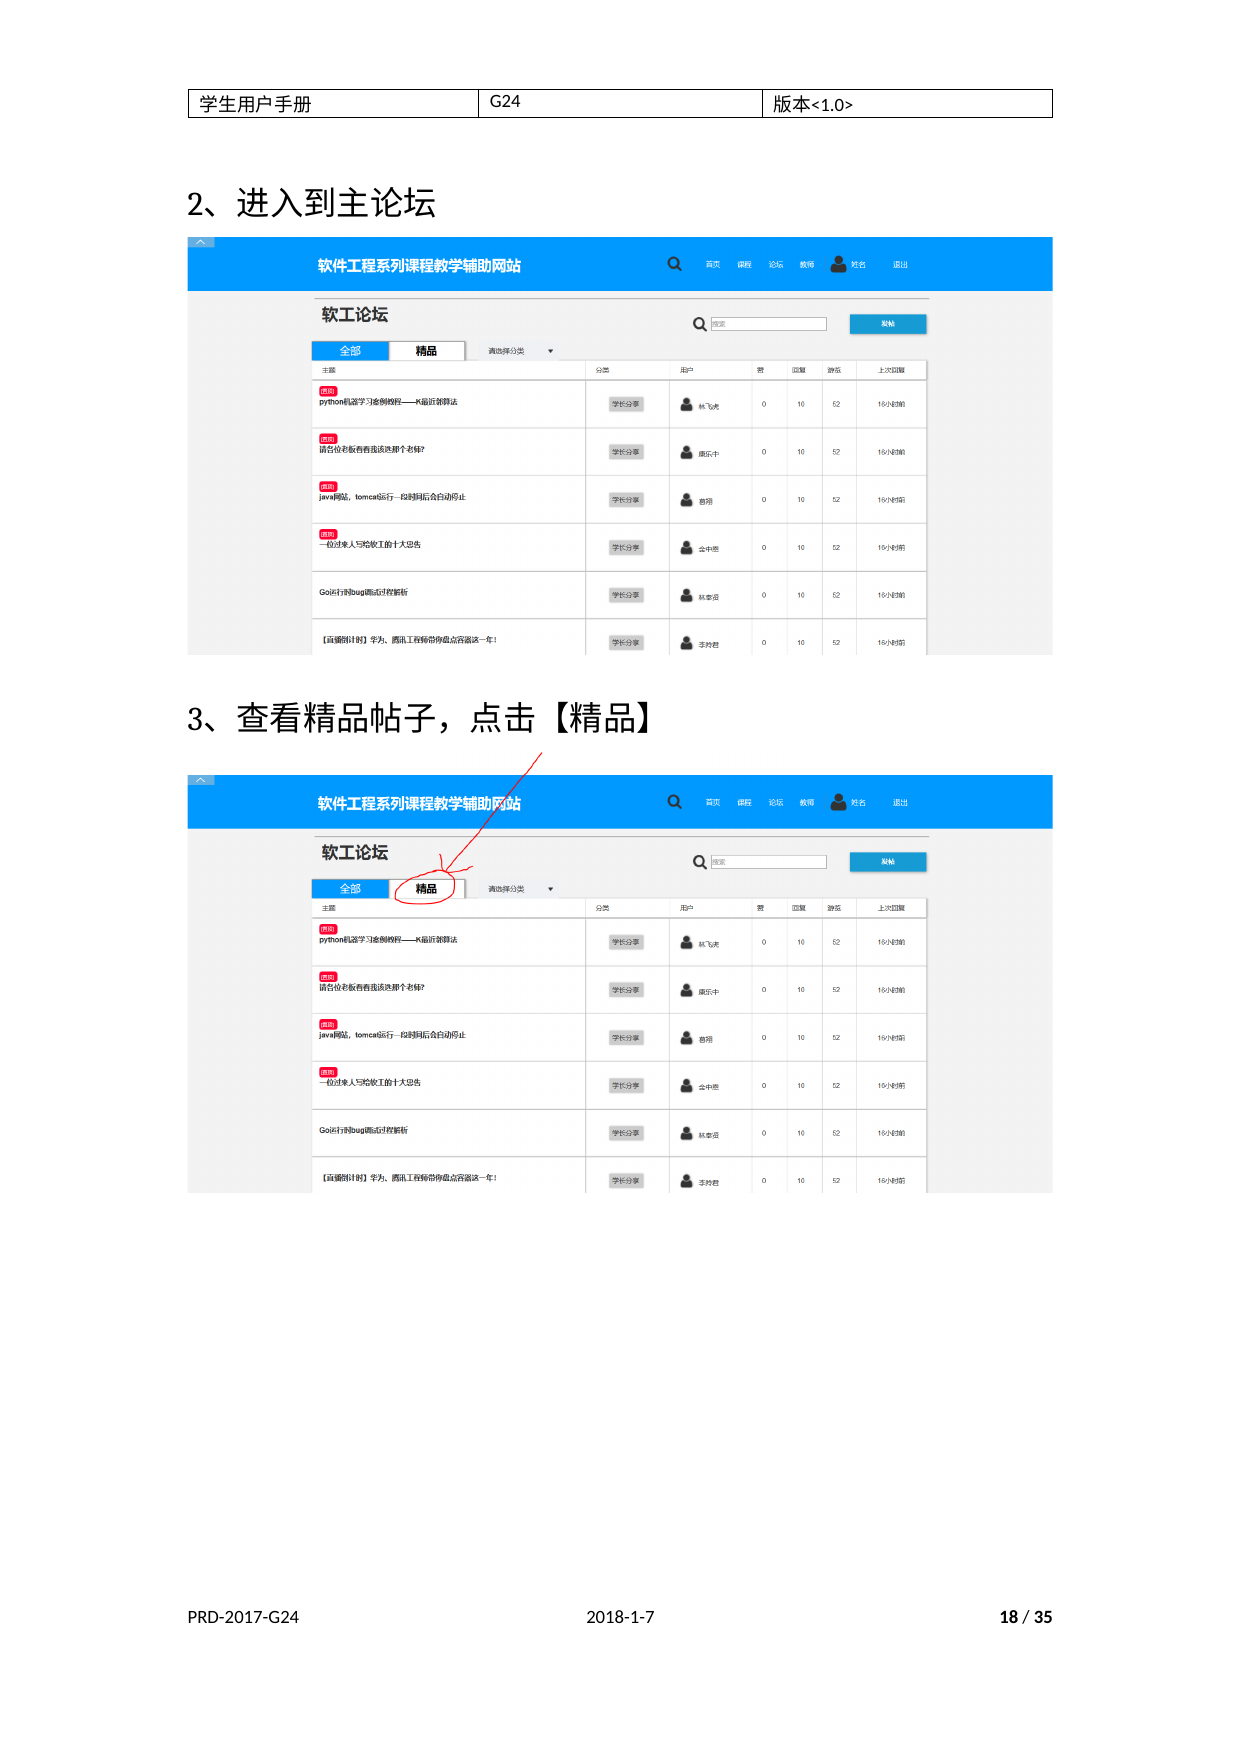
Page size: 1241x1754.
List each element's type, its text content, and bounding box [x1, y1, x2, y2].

subtitle 2、进入到主论坛 [187, 168, 1053, 233]
picture [187, 237, 1053, 655]
subtitle 3、查看精品帖子，点击【精品】 [187, 683, 1053, 748]
picture [187, 752, 1053, 1193]
